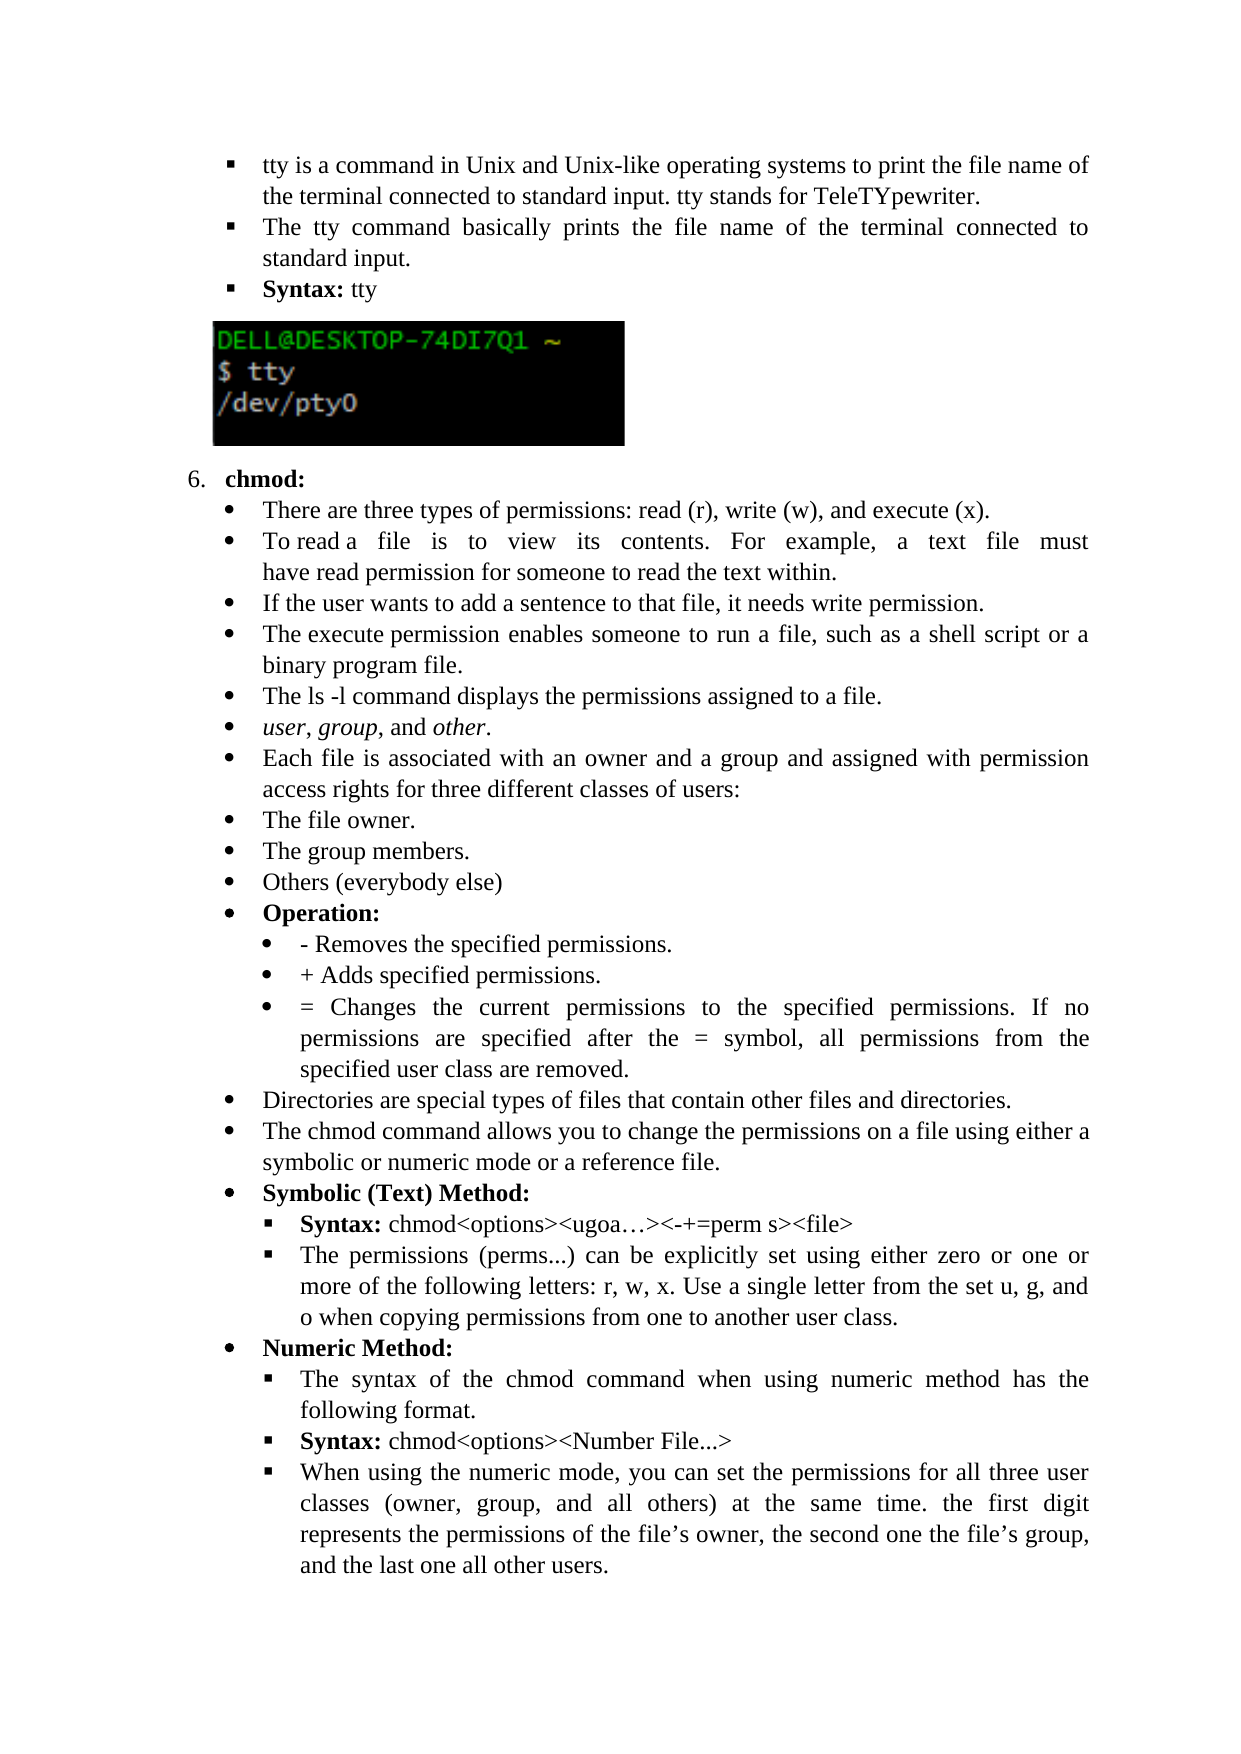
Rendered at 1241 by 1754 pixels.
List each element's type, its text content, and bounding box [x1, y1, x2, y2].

list Syntax: tty [225, 274, 1090, 303]
list Syntax: chmod<options><Number File...> [262, 1426, 1090, 1455]
list The file owner. [225, 805, 1090, 834]
list = Changes the current permissions to the specified permissions. If no permissions are specified after the = symbol, all permissions from the specified user class are removed. [262, 992, 1090, 1082]
list Each file is associated with an owner and a group and assigned with permission access rights for three different classes of users: [225, 743, 1090, 803]
list The execute permission enables someone to run a file, such as a shell script or a binary program file. [225, 619, 1090, 679]
list The permissions (perms...) can be explicitly set using either zero or one or more of the following letters: r, w, x. Use a single letter from the set u, g, and o when copying permissions from one to another user class. [262, 1240, 1090, 1331]
list To read a file is to view its contents. For example, a text file must have read permission for someone to read the text within. [225, 526, 1090, 586]
list There are three types of permissions: read (r), write (w), and execute (x). [225, 495, 1090, 524]
list Others (everybody else) [225, 867, 1090, 896]
list Directories are special types of files that contain other files and directories. [225, 1085, 1090, 1113]
list Syntax: chmod<options><ugoa…><-+=perm s><file> [262, 1209, 1090, 1238]
list user, group, and other. [225, 712, 1090, 741]
list Numeric Method: [225, 1333, 1090, 1362]
list The chmod command allows you to change the permissions on a file using either a symbolic or numeric mode or a reference file. [225, 1116, 1090, 1176]
list tty is a command in Unix and Unix-like operating systems to print the file name of the terminal connected to standard input. tty stands for TeleTYpewriter. [225, 150, 1090, 210]
list Operation: [225, 898, 1090, 927]
list If the user wants to add a sentence to that file, it needs write permission. [225, 588, 1090, 617]
list chmod: [187, 464, 1090, 493]
list + Adds specified permissions. [262, 961, 1090, 989]
picture [212, 321, 625, 446]
list - Removes the specified permissions. [262, 929, 1090, 958]
list The tty command basically prints the file name of the terminal connected to standard input. [225, 212, 1090, 272]
list When using the numeric mode, you can set the permissions for all three user classes (owner, group, and all others) at the same time. the first digit represents the permissions of the file’s owner, the second one the file’s group, and the last one all other users. [262, 1457, 1090, 1579]
list The syntax of the chmod command when using numeric method has the following format. [262, 1364, 1090, 1424]
list The group members. [225, 836, 1090, 865]
list Symbolic (Text) Method: [225, 1178, 1090, 1207]
list The ls -l command displays the permissions assigned to a file. [225, 681, 1090, 710]
